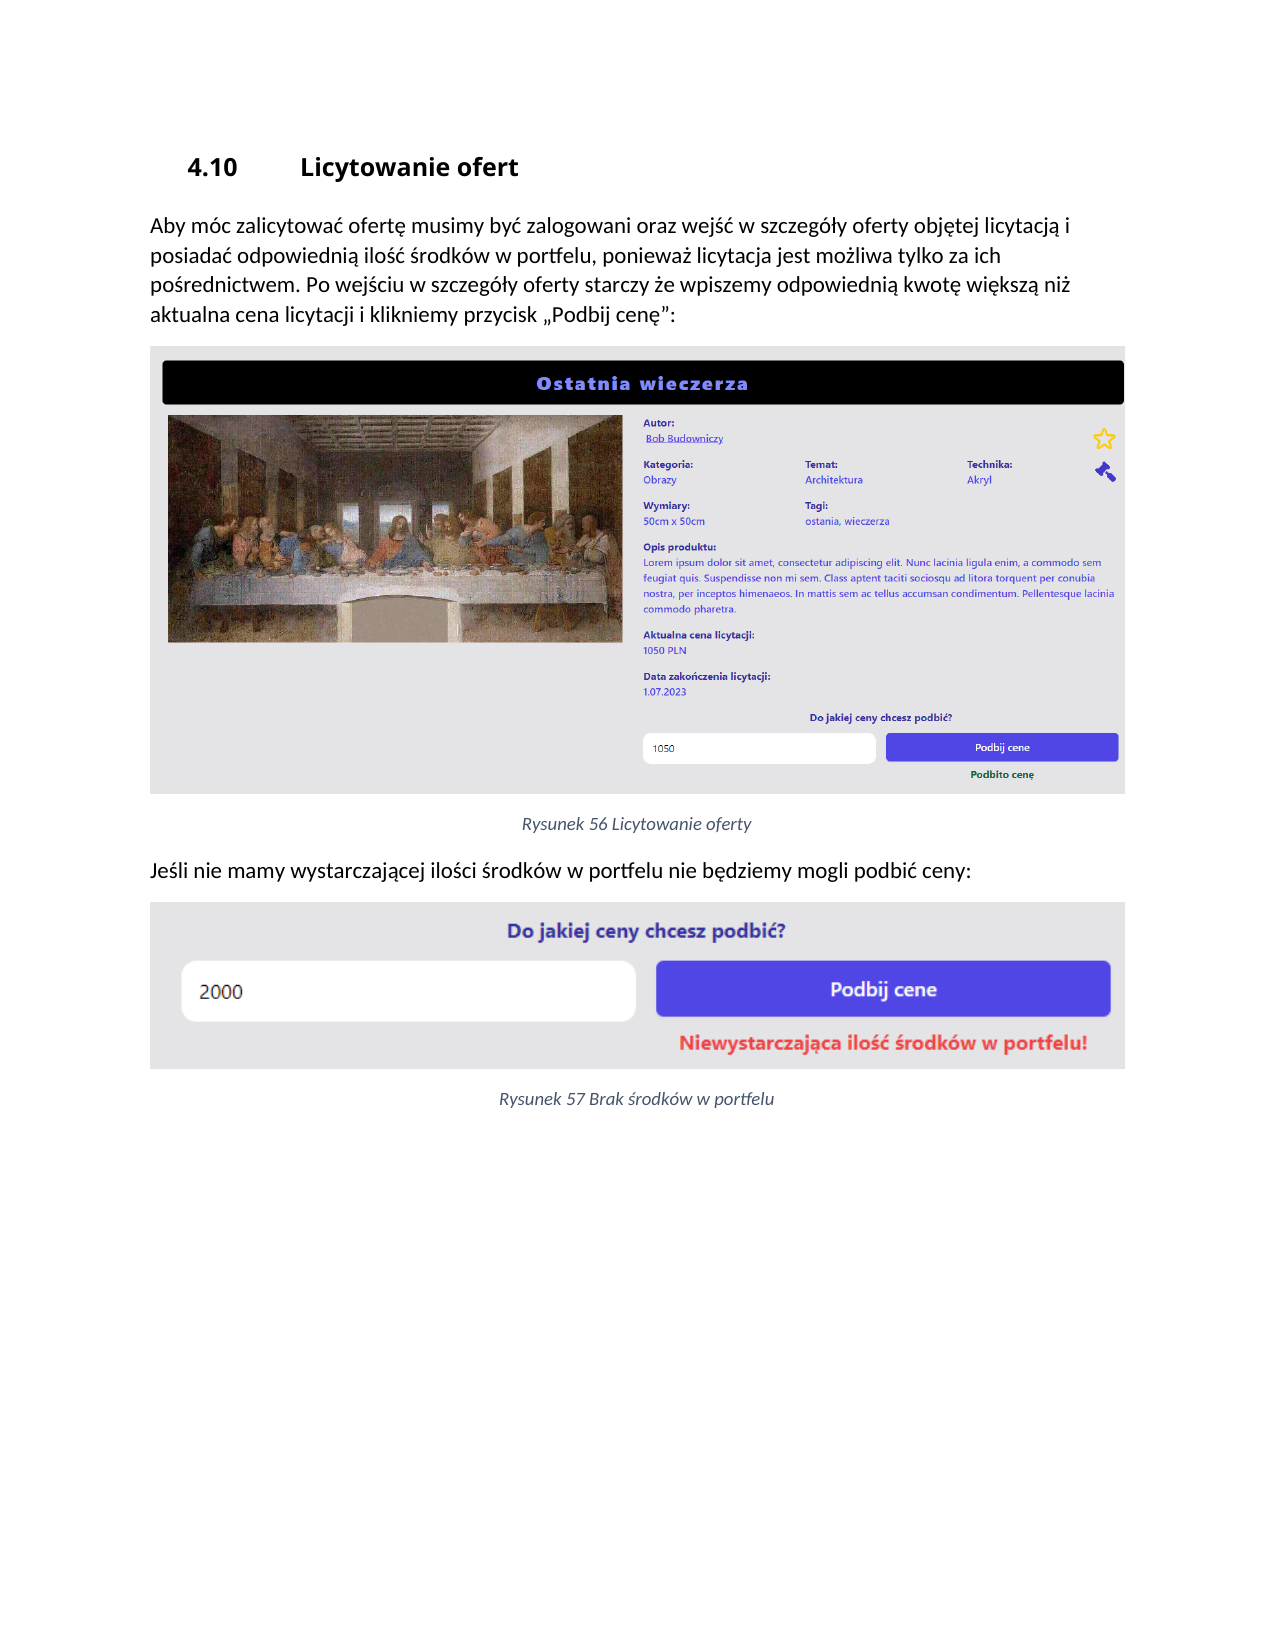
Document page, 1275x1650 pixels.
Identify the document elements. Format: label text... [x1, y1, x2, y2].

text Rysunek 56 Licytowanie oferty [150, 812, 1125, 835]
subtitle Licytowanie ofert [187, 150, 1125, 184]
text Aby móc zalicytować ofertę musimy być zalogowani oraz wejść w szczegóły oferty objętej licytacją i posiadać odpowiednią ilość środków w portfelu, ponieważ licytacja jest możliwa tylko za ich pośrednictwem. Po wejściu w szczegóły oferty starczy że wpiszemy odpowiednią kwotę większą niż aktualna cena licytacji i klikniemy przycisk „Podbij cenę”: [150, 211, 1125, 328]
picture [150, 346, 1125, 794]
text Jeśli nie mamy wystarczającej ilości środków w portfelu nie będziemy mogli podbić ceny: [150, 856, 1125, 884]
text Rysunek 57 Brak środków w portfelu [150, 1087, 1125, 1110]
picture [150, 902, 1125, 1069]
